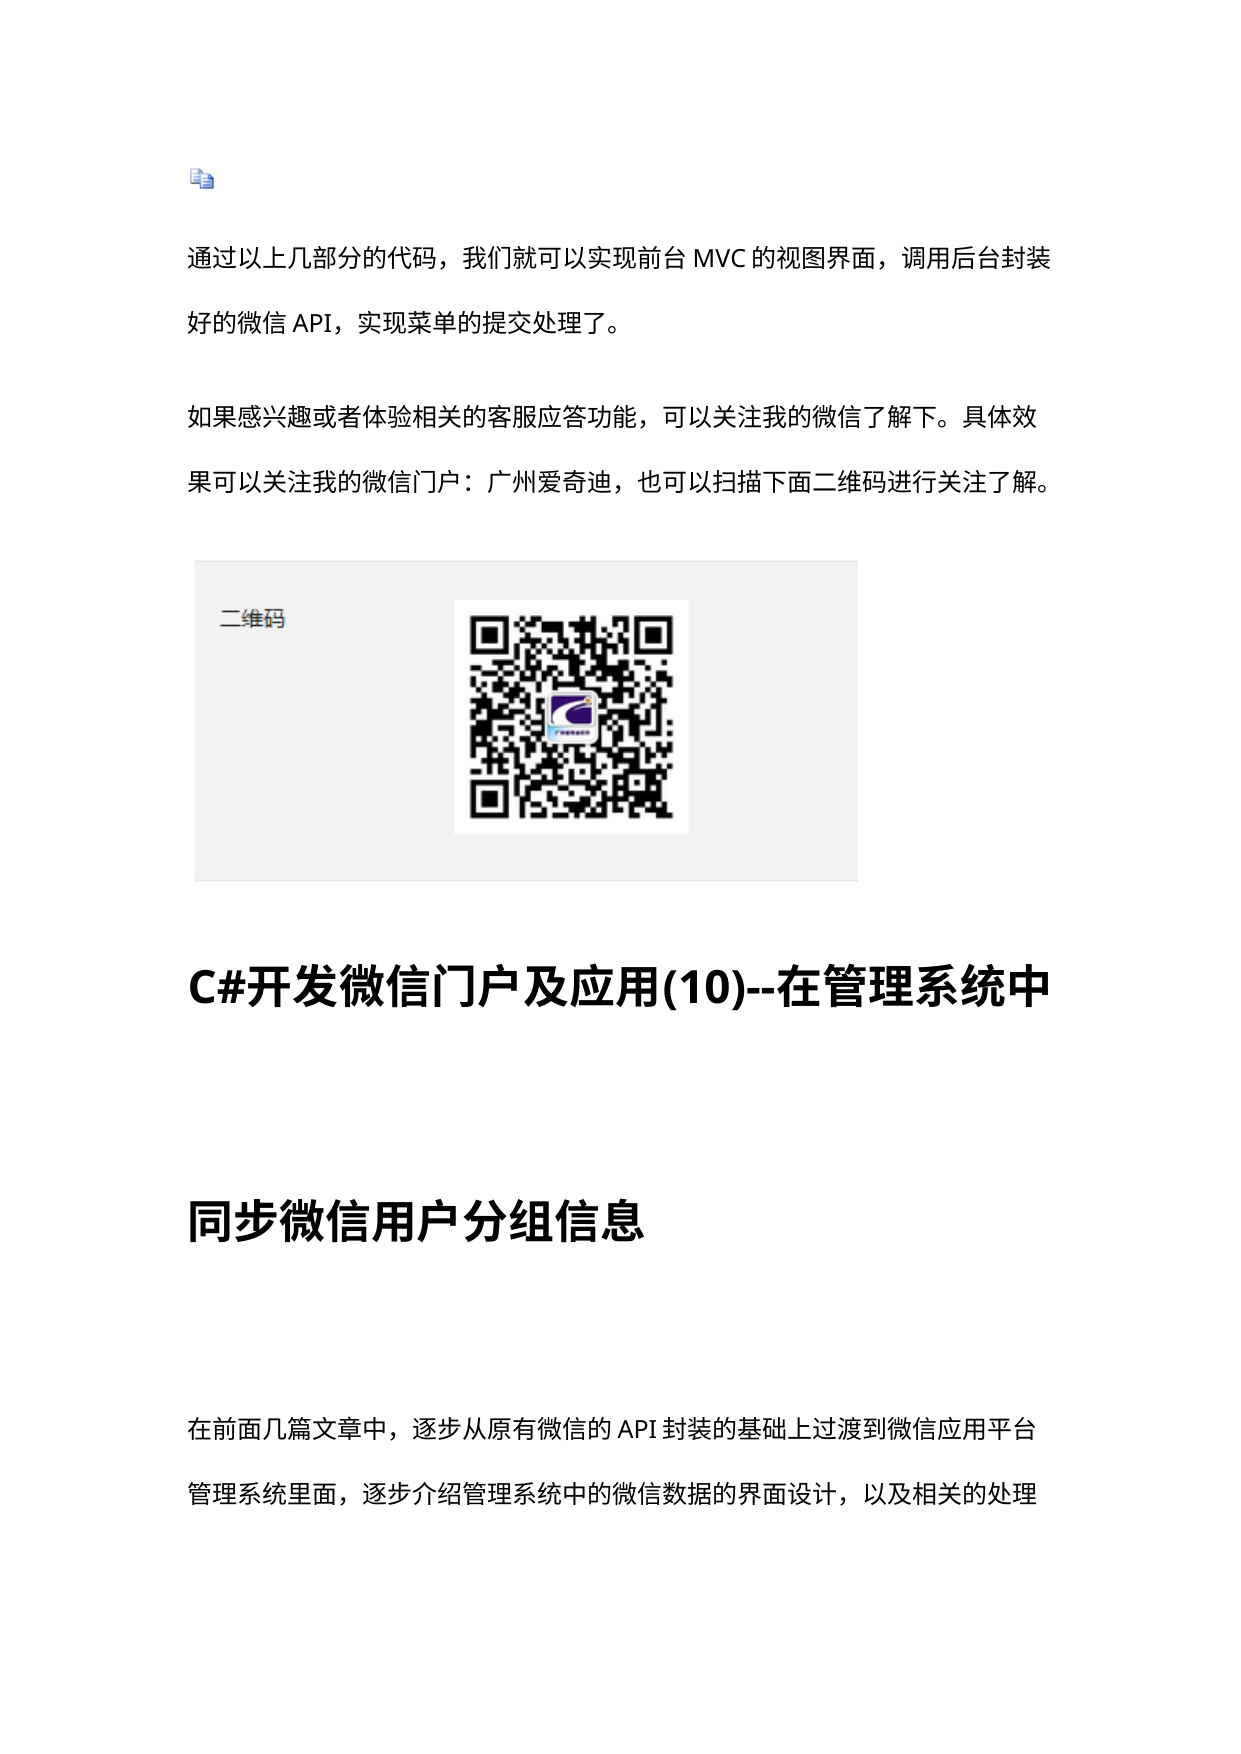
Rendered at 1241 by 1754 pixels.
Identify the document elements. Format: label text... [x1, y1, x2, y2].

text 通过以上几部分的代码，我们就可以实现前台MVC的视图界面，调用后台封装好的微信API，实现菜单的提交处理了。 [187, 224, 1053, 354]
picture [187, 162, 219, 194]
subtitle C#开发微信门户及应用(10)--在管理系统中同步微信用户分组信息 [187, 935, 1053, 1267]
picture [187, 553, 858, 888]
text 如果感兴趣或者体验相关的客服应答功能，可以关注我的微信了解下。具体效果可以关注我的微信门户：广州爱奇迪，也可以扫描下面二维码进行关注了解。 [187, 383, 1053, 513]
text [187, 1395, 1053, 1525]
